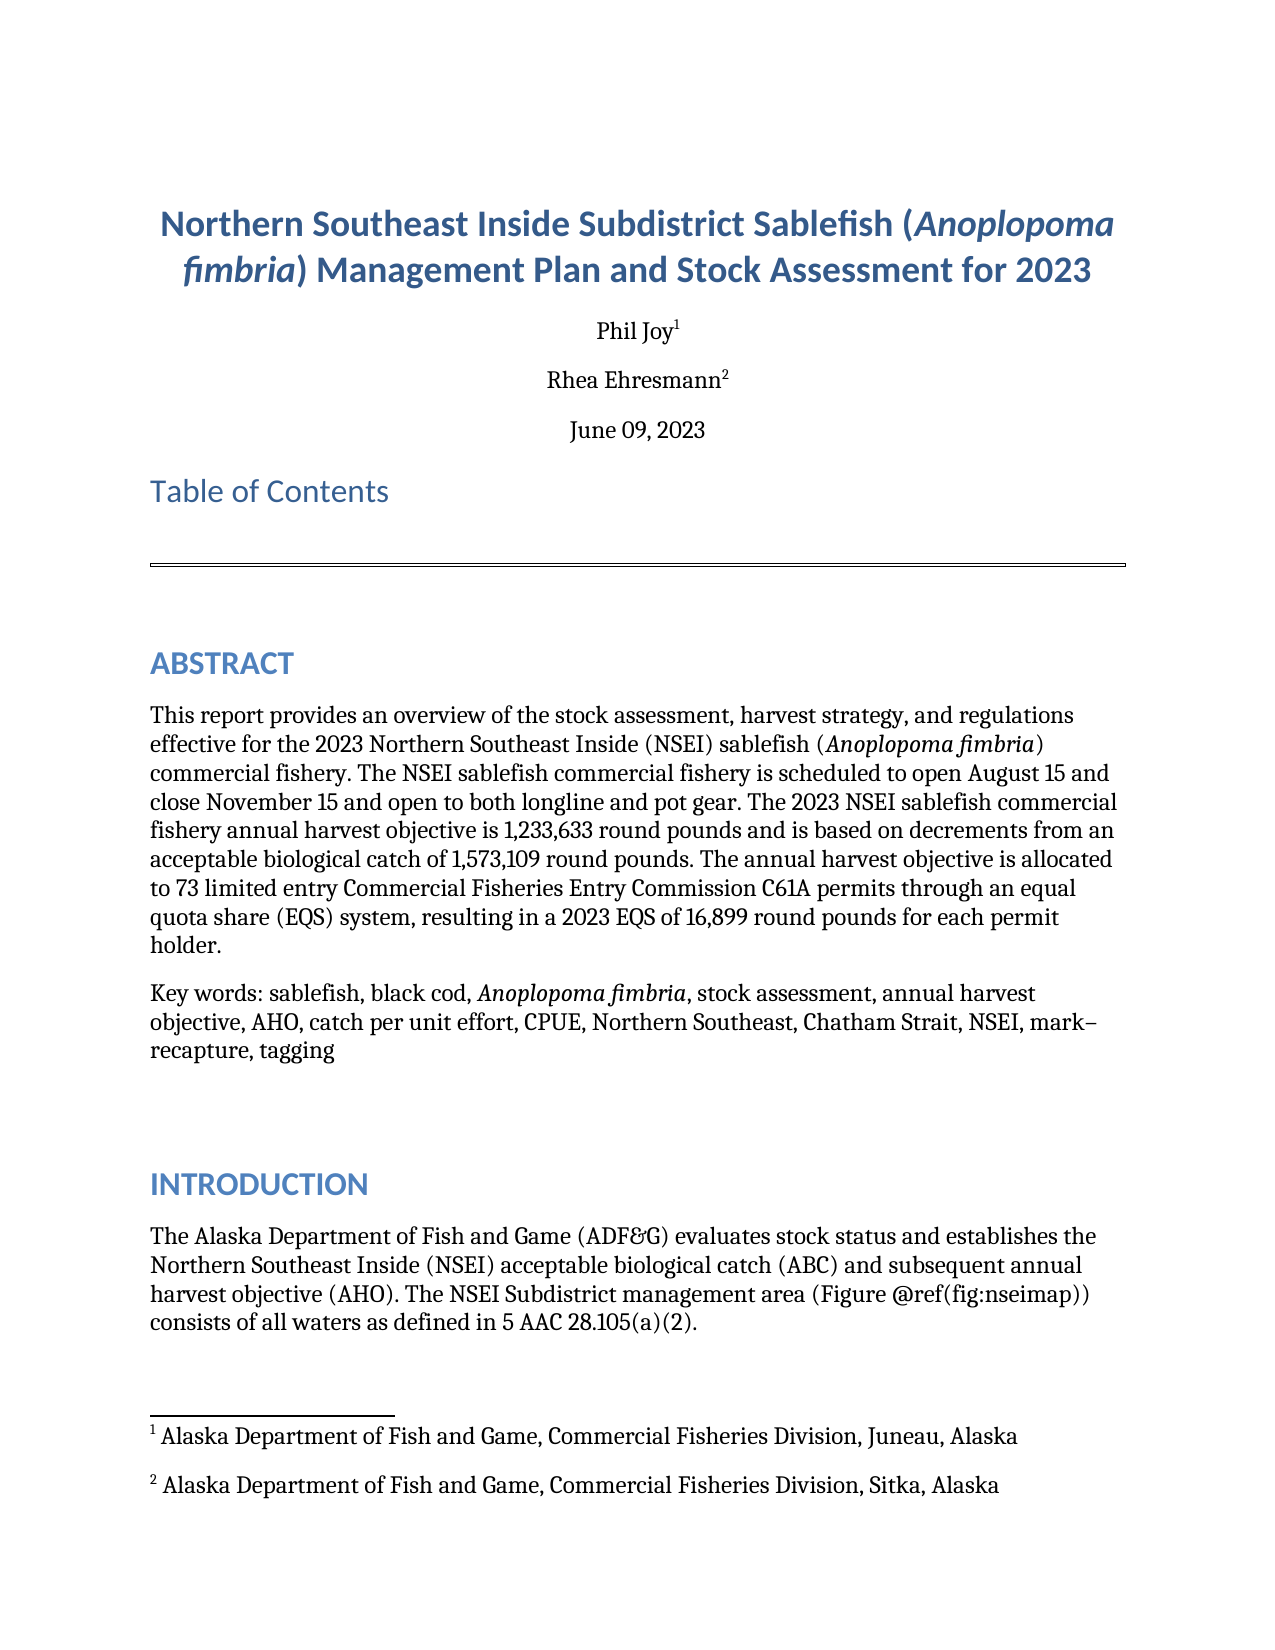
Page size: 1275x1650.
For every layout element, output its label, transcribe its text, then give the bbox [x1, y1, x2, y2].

text Rhea Ehresmann [150, 366, 1125, 395]
text Phil Joy [150, 317, 1125, 345]
text The Alaska Department of Fish and Game (ADF&G) evaluates stock status and establishes the Northern Southeast Inside (NSEI) acceptable biological catch (ABC) and subsequent annual harvest objective (AHO). The NSEI Subdistrict management area (Figure @ref(fig:nseimap)) consists of all waters as defined in 5 AAC 28.105(a)(2). [150, 1222, 1125, 1337]
subtitle INTRODUCTION [150, 1163, 1125, 1203]
text June 09, 2023 [150, 416, 1125, 444]
title Northern Southeast Inside Subdistrict Sablefish (Anoplopoma fimbria) Management Plan and Stock Assessment for 2023 [150, 200, 1125, 292]
text This report provides an overview of the stock assessment, harvest strategy, and regulations effective for the 2023 Northern Southeast Inside (NSEI) sablefish (Anoplopoma fimbria) commercial fishery. The NSEI sablefish commercial fishery is scheduled to open August 15 and close November 15 and open to both longline and pot gear. The 2023 NSEI sablefish commercial fishery annual harvest objective is 1,233,633 round pounds and is based on decrements from an acceptable biological catch of 1,573,109 round pounds. The annual harvest objective is allocated to 73 limited entry Commercial Fisheries Entry Commission C61A permits through an equal quota share (EQS) system, resulting in a 2023 EQS of 16,899 round pounds for each permit holder. [150, 701, 1125, 960]
text Key words: sablefish, black cod, Anoplopoma fimbria, stock assessment, annual harvest objective, AHO, catch per unit effort, CPUE, Northern Southeast, Chatham Strait, NSEI, mark–recapture, tagging [150, 979, 1125, 1065]
subtitle ABSTRACT [150, 642, 1125, 683]
